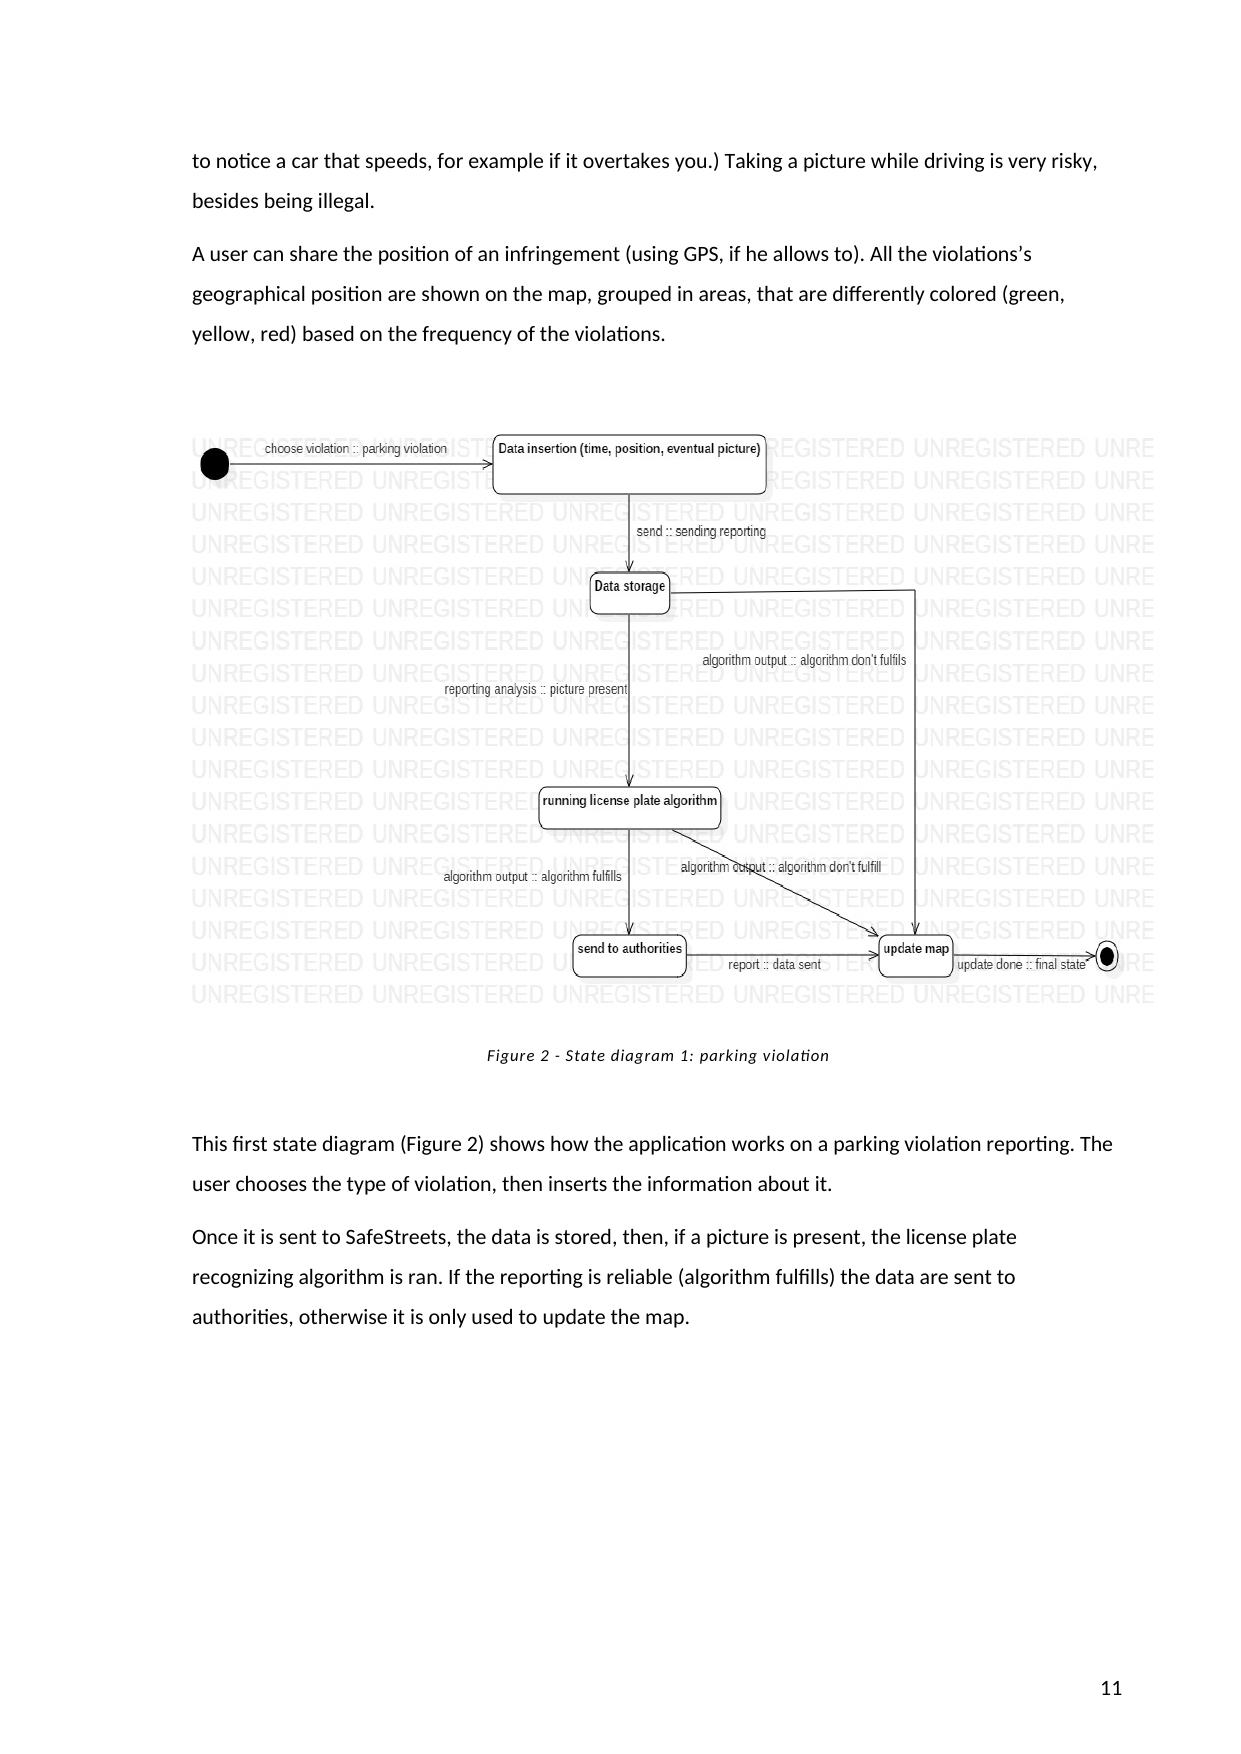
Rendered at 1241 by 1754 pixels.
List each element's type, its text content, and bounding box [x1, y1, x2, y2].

text Figure 2 - State diagram 1: parking violation [413, 1045, 1122, 1066]
text A user can share the position of an infringement (using GPS, if he allows to). All the violations’s geographical position are shown on the map, grouped in areas, that are differently colored (green, yellow, red) based on the frequency of the violations. [192, 240, 1122, 347]
text Once it is sent to SafeStreets, the data is stored, then, if a picture is present, the license plate recognizing algorithm is ran. If the reporting is reliable (algorithm fulfills) the data are sent to authorities, otherwise it is only used to update the map. [192, 1223, 1122, 1330]
text This first state diagram (Figure 2) shows how the application works on a parking violation reporting. The user chooses the type of violation, then inserts the information about it. [192, 1131, 1122, 1197]
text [192, 148, 1122, 214]
picture [191, 425, 1154, 1020]
